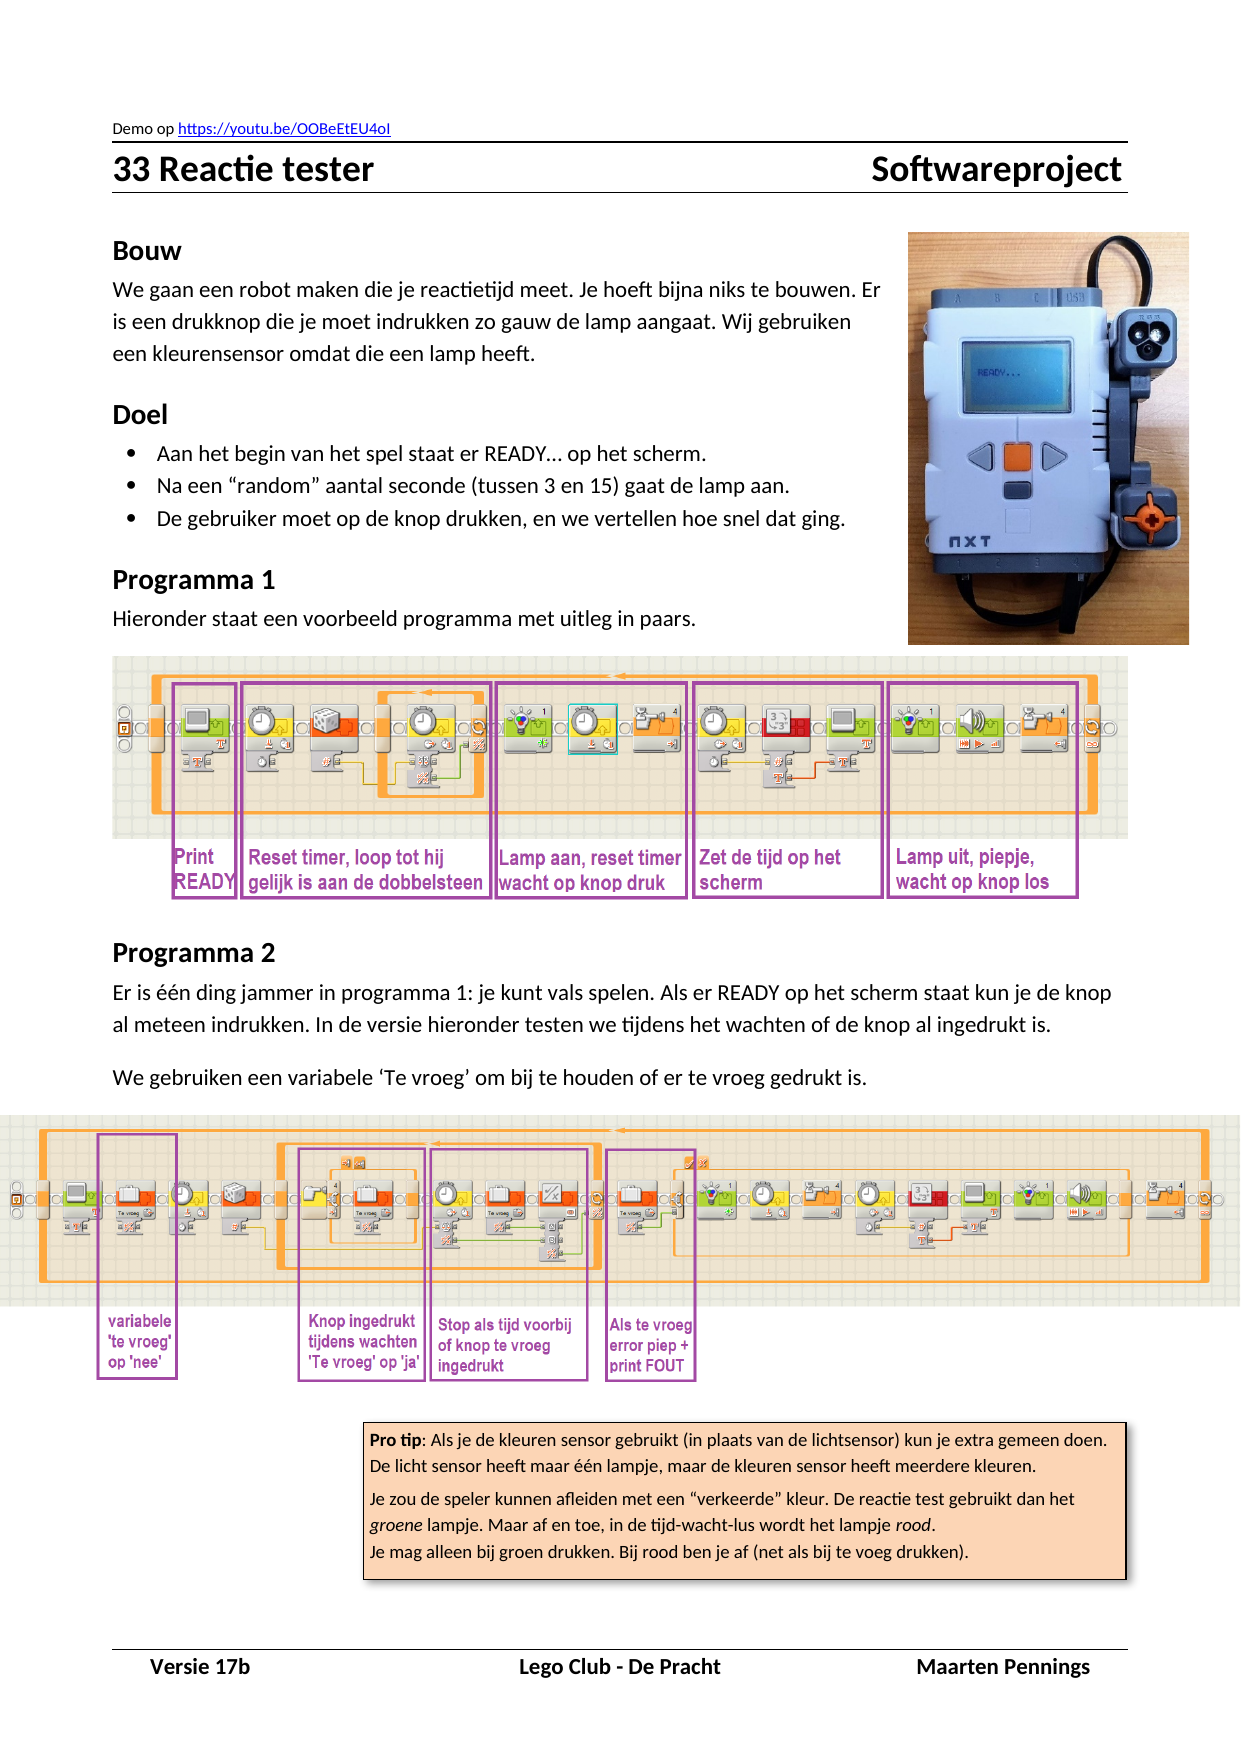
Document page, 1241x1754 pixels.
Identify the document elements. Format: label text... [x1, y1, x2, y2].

text Hieronder staat een voorbeeld programma met uitleg in paars. [112, 604, 908, 632]
text We gebruiken een variabele ‘Te vroeg’ om bij te houden of er te vroeg gedrukt is. [112, 1063, 1128, 1091]
text Doel [112, 396, 908, 432]
text 33 Reactie tester Softwareproject [112, 143, 1128, 192]
text Bouw [112, 232, 908, 267]
text We gaan een robot maken die je reactietijd meet. Je hoeft bijna niks te bouwen. Er is een drukknop die je moet indrukken zo gauw de lamp aangaat. Wij gebruiken een kleurensensor omdat die een lamp heeft. [112, 275, 908, 367]
text Programma 2 [112, 934, 1128, 970]
list Aan het begin van het spel staat er READY… op het scherm. [127, 439, 908, 467]
list Na een “random” aantal seconde (tussen 3 en 15) gaat de lamp aan. [127, 471, 908, 499]
text Er is één ding jammer in programma 1: je kunt vals spelen. Als er READY op het scherm staat kun je de knop al meteen indrukken. In de versie hieronder testen we tijdens het wachten of de knop al ingedrukt is. [112, 978, 1128, 1038]
picture [908, 232, 1190, 645]
text Demo op https://youtu.be/OOBeEtEU4oI [112, 118, 1128, 138]
picture [0, 1115, 1241, 1389]
list De gebruiker moet op de knop drukken, en we vertellen hoe snel dat ging. [127, 504, 908, 532]
picture [112, 656, 1128, 906]
text Programma 1 [112, 561, 908, 596]
